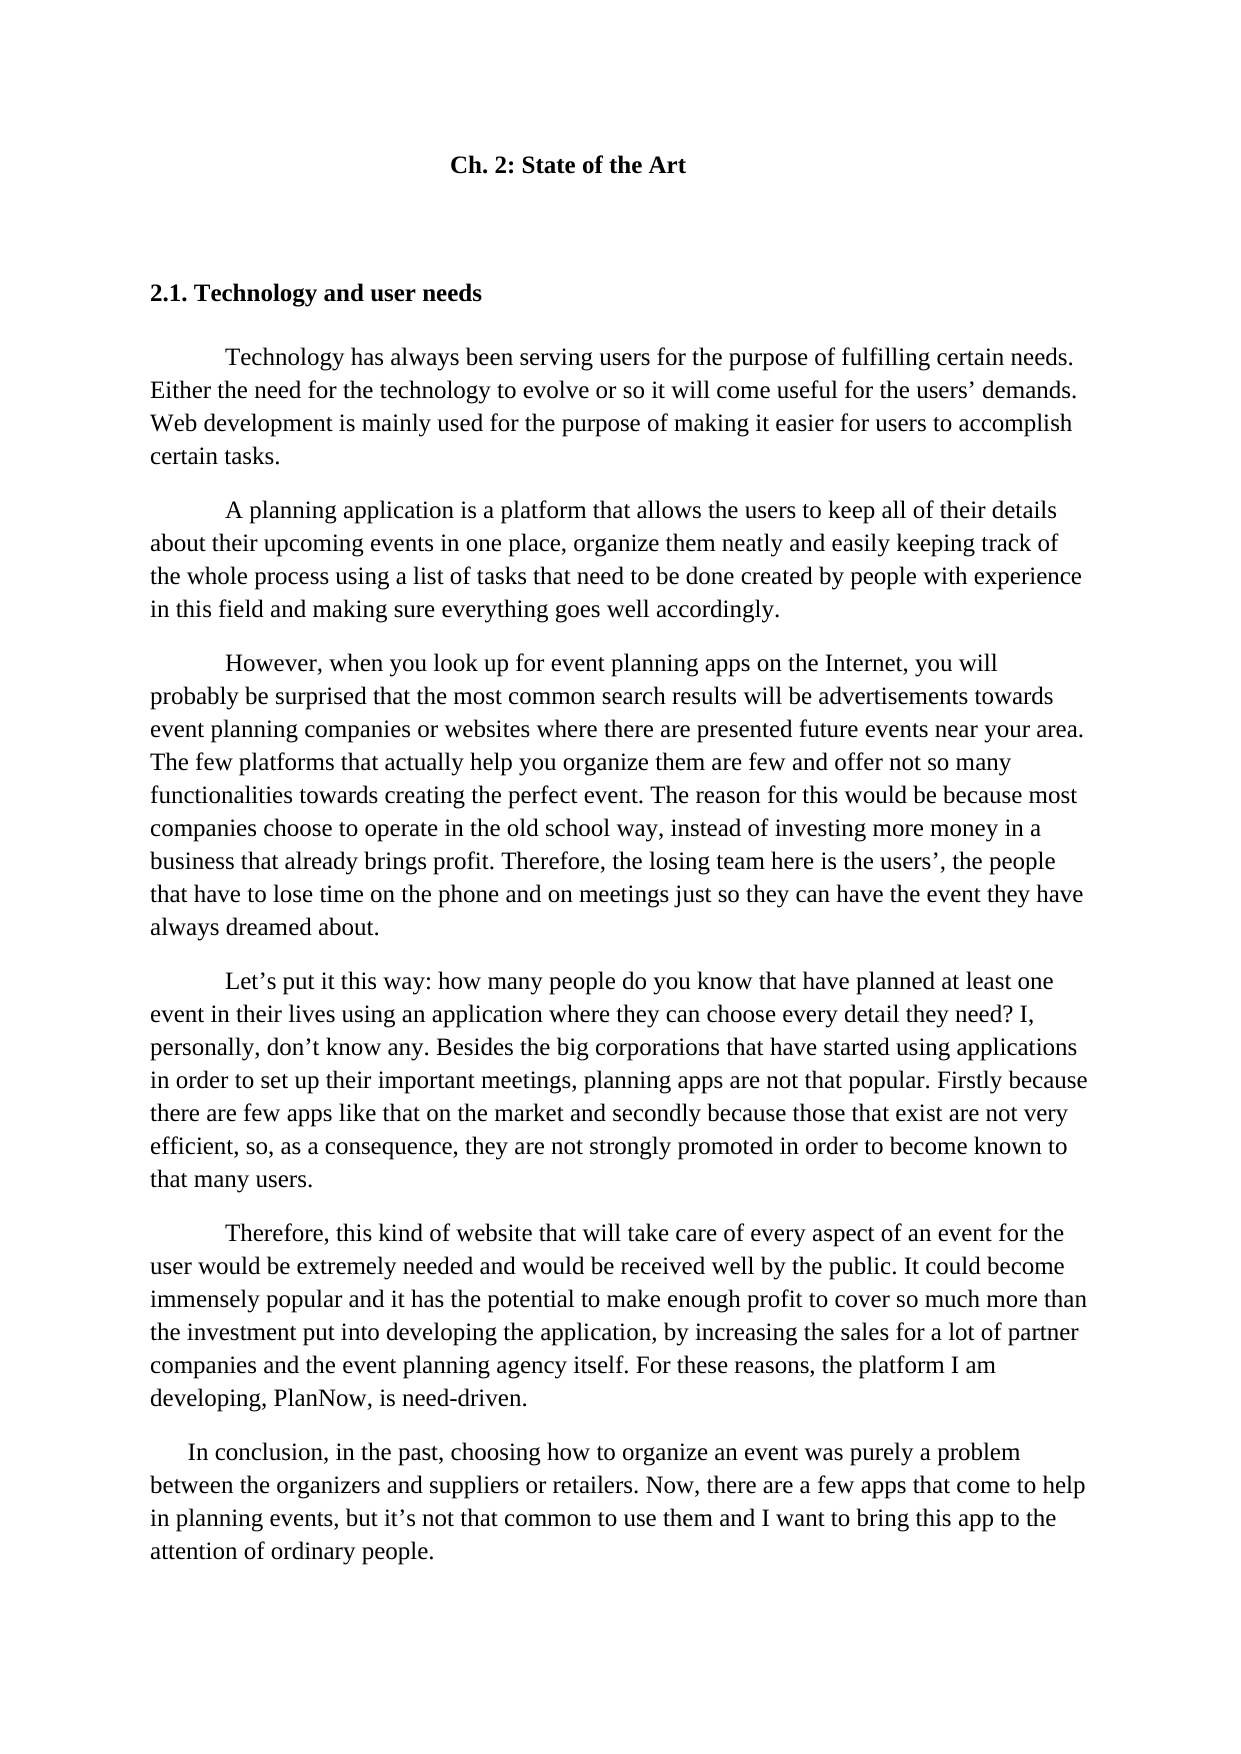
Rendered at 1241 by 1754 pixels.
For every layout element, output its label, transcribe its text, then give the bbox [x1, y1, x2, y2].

list In conclusion, in the past, choosing how to organize an event was purely a problem between the organizers and suppliers or retailers. Now, there are a few apps that come to help in planning events, but it’s not that common to use them and I want to bring this app to the attention of ordinary people. [150, 1437, 1090, 1564]
text Ch. 2: State of the Art [375, 150, 1090, 179]
text A planning application is a platform that allows the users to keep all of their details about their upcoming events in one place, organize them neatly and easily keeping track of the whole process using a list of tasks that need to be done created by people with experience in this field and making sure everything goes well accordingly. [150, 495, 1090, 623]
text Let’s put it this way: how many people do you know that have planned at least one event in their lives using an application where they can choose every detail they need? I, personally, don’t know any. Besides the big corporations that have started using applications in order to set up their important meetings, planning apps are not that popular. Firstly because there are few apps like that on the market and secondly because those that exist are not very efficient, so, as a consequence, they are not strongly promoted in order to become known to that many users. [150, 966, 1090, 1193]
text Therefore, this kind of website that will take care of every aspect of an event for the user would be extremely needed and would be received well by the public. It could become immensely popular and it has the potential to make enough profit to cover so much more than the investment put into developing the application, by increasing the sales for a lot of partner companies and the event planning agency itself. For these reasons, the platform I am developing, PlanNow, is need-driven. [150, 1218, 1090, 1412]
text However, when you look up for event planning apps on the Internet, you will probably be surprised that the most common search results will be advertisements towards event planning companies or websites where there are presented future events near your area. The few platforms that actually help you organize them are few and offer not so many functionalities towards creating the perfect event. The reason for this would be because most companies choose to operate in the old school way, instead of investing more money in a business that already brings profit. Therefore, the losing team here is the users’, the people that have to lose time on the phone and on meetings just so they can have the event they have always dreamed about. [150, 648, 1090, 941]
text 2.1. Technology and user needs [150, 278, 1090, 307]
text Technology has always been serving users for the purpose of fulfilling certain needs. Either the need for the technology to evolve or so it will come useful for the users’ demands. Web development is mainly used for the purpose of making it easier for users to accomplish certain tasks. [150, 342, 1090, 470]
